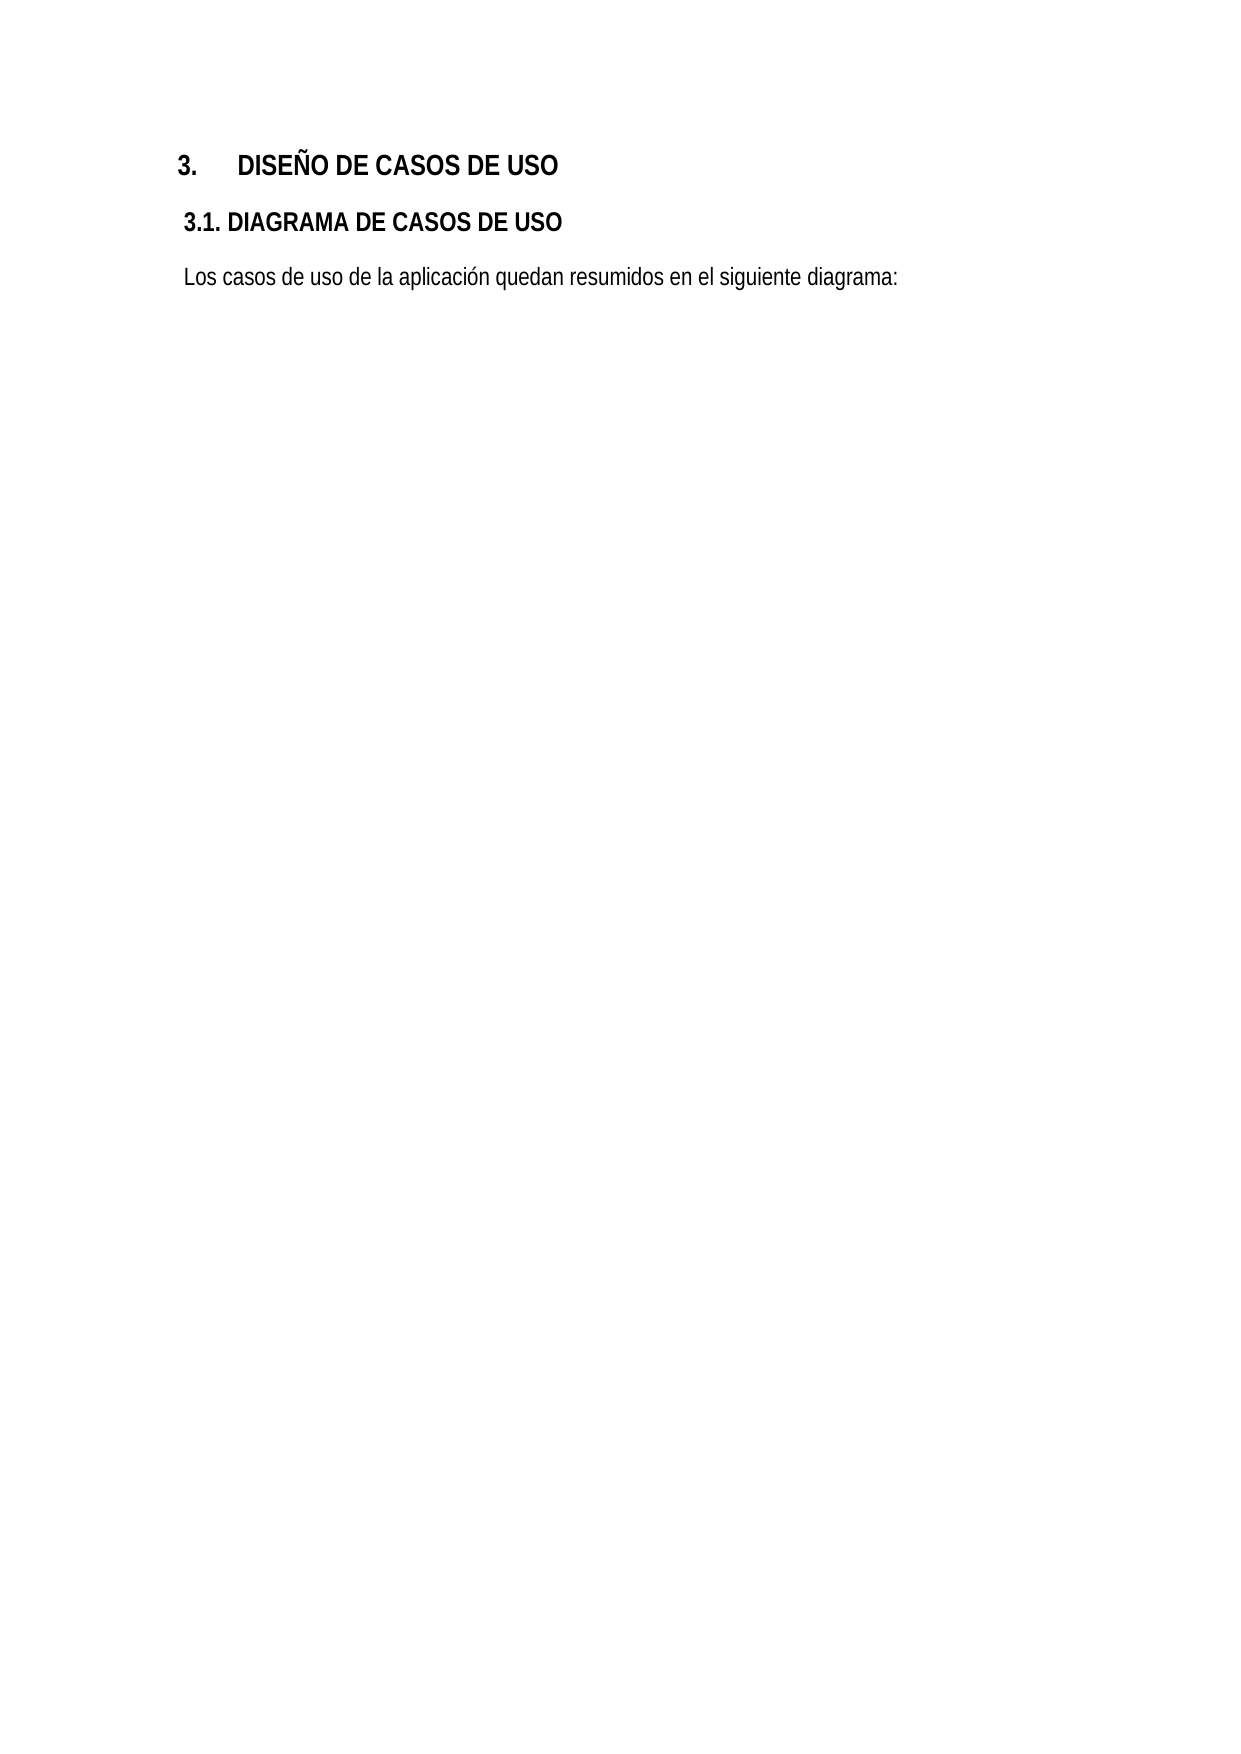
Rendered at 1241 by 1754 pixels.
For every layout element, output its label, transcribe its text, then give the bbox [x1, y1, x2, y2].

subtitle DISEÑO DE CASOS DE USO [177, 148, 1063, 181]
text Los casos de uso de la aplicación quedan resumidos en el siguiente diagrama: [177, 262, 1063, 291]
subtitle DIAGRAMA DE CASOS DE USO [184, 206, 1063, 237]
